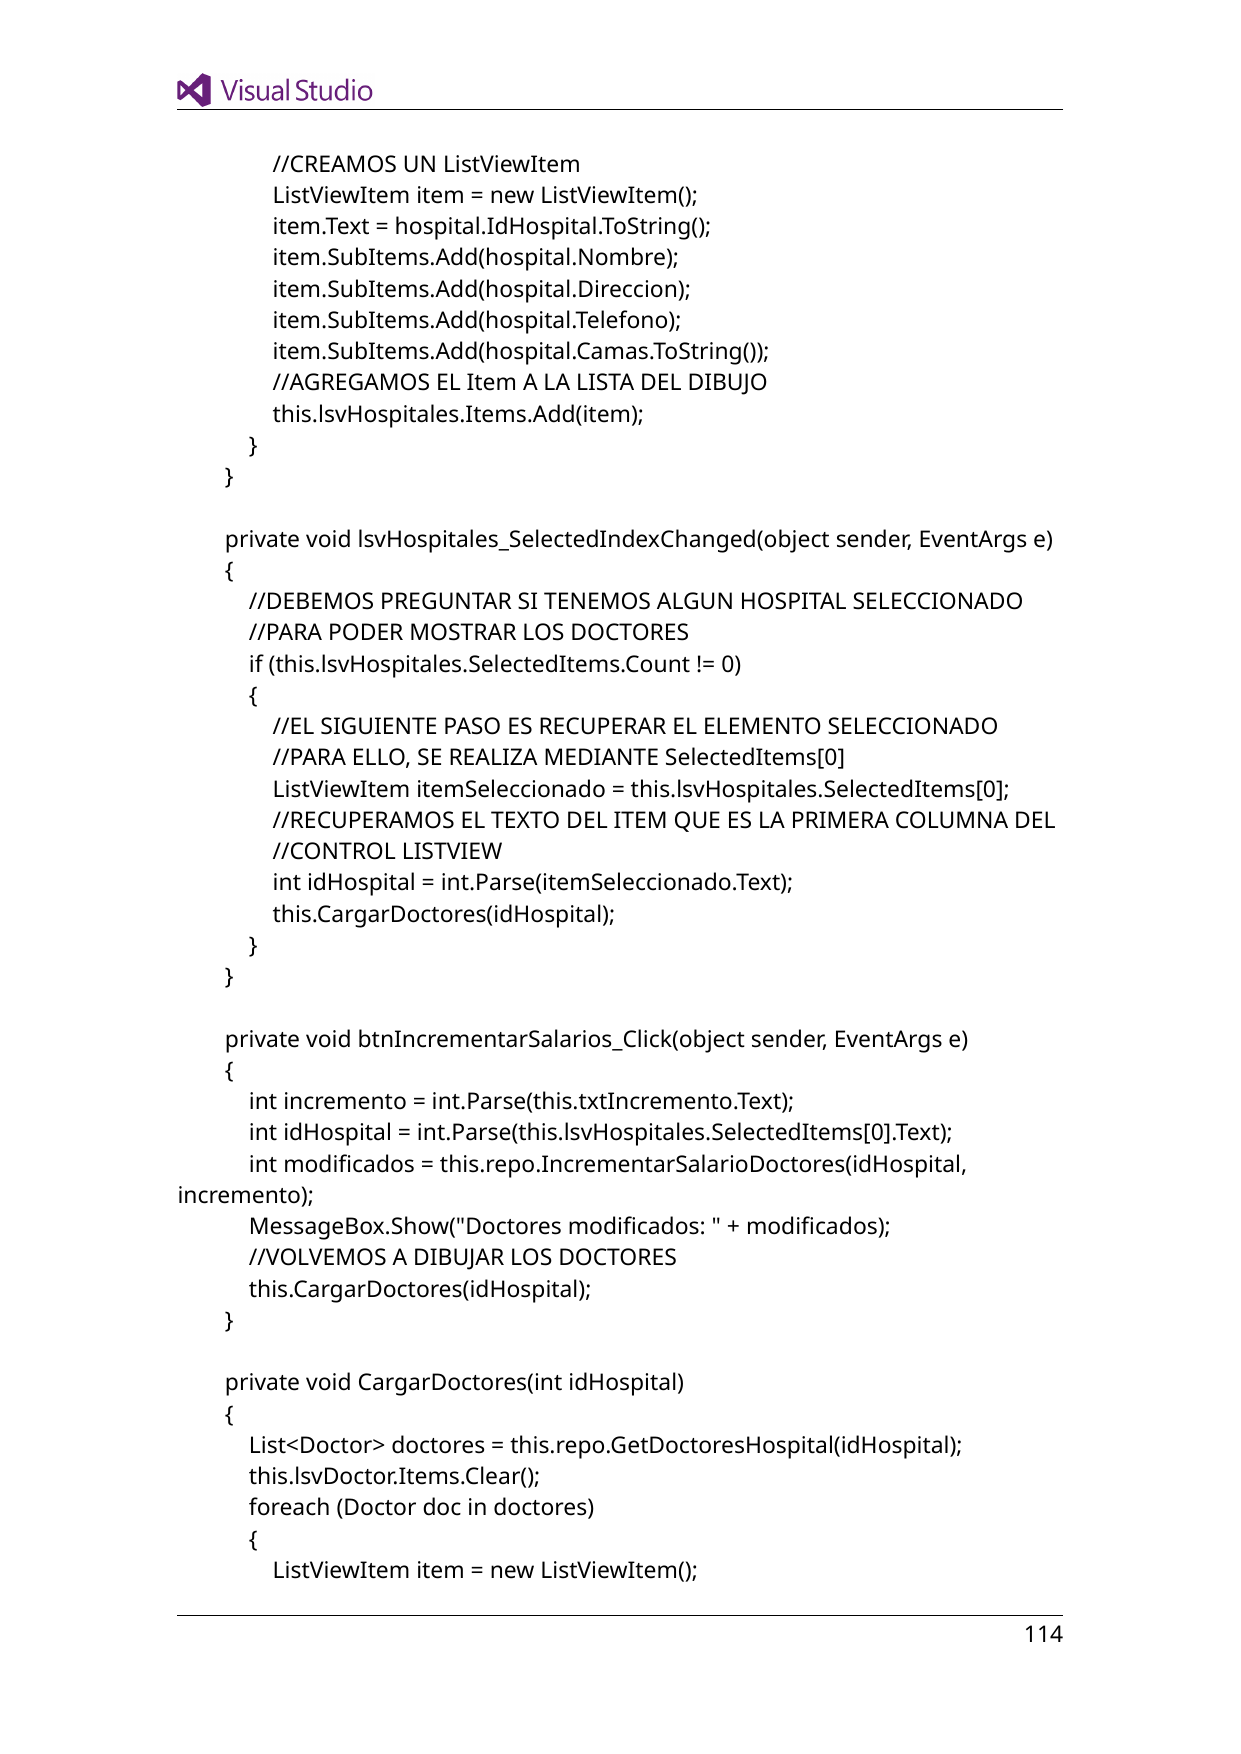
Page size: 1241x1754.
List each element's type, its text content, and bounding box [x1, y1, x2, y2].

text //AGREGAMOS EL Item A LA LISTA DEL DIBUJO [177, 366, 1063, 398]
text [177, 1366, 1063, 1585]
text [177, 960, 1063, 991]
text item.SubItems.Add(hospital.Camas.ToString()); [177, 335, 1063, 366]
text //CREAMOS UN ListViewItem [177, 148, 1063, 179]
text } [177, 460, 1063, 491]
text //CONTROL LISTVIEW [177, 835, 1063, 866]
picture [177, 73, 375, 107]
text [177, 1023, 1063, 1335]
text this.CargarDoctores(idHospital); [177, 898, 1063, 929]
text this.lsvHospitales.Items.Add(item); [177, 398, 1063, 429]
text item.SubItems.Add(hospital.Direccion); [177, 273, 1063, 304]
text //PARA PODER MOSTRAR LOS DOCTORES [177, 616, 1063, 648]
text item.SubItems.Add(hospital.Nombre); [177, 241, 1063, 273]
text ListViewItem item = new ListViewItem(); [177, 179, 1063, 210]
text //EL SIGUIENTE PASO ES RECUPERAR EL ELEMENTO SELECCIONADO [177, 710, 1063, 741]
text //DEBEMOS PREGUNTAR SI TENEMOS ALGUN HOSPITAL SELECCIONADO [177, 585, 1063, 616]
text } [177, 429, 1063, 460]
text item.Text = hospital.IdHospital.ToString(); [177, 210, 1063, 241]
text { [177, 554, 1063, 585]
text { [177, 679, 1063, 710]
text ListViewItem itemSeleccionado = this.lsvHospitales.SelectedItems[0]; [177, 773, 1063, 804]
text private void lsvHospitales_SelectedIndexChanged(object sender, EventArgs e) [177, 523, 1063, 554]
text } [177, 929, 1063, 960]
text //RECUPERAMOS EL TEXTO DEL ITEM QUE ES LA PRIMERA COLUMNA DEL [177, 804, 1063, 835]
text if (this.lsvHospitales.SelectedItems.Count != 0) [177, 648, 1063, 679]
text //PARA ELLO, SE REALIZA MEDIANTE SelectedItems[0] [177, 741, 1063, 773]
text item.SubItems.Add(hospital.Telefono); [177, 304, 1063, 335]
text int idHospital = int.Parse(itemSeleccionado.Text); [177, 866, 1063, 898]
